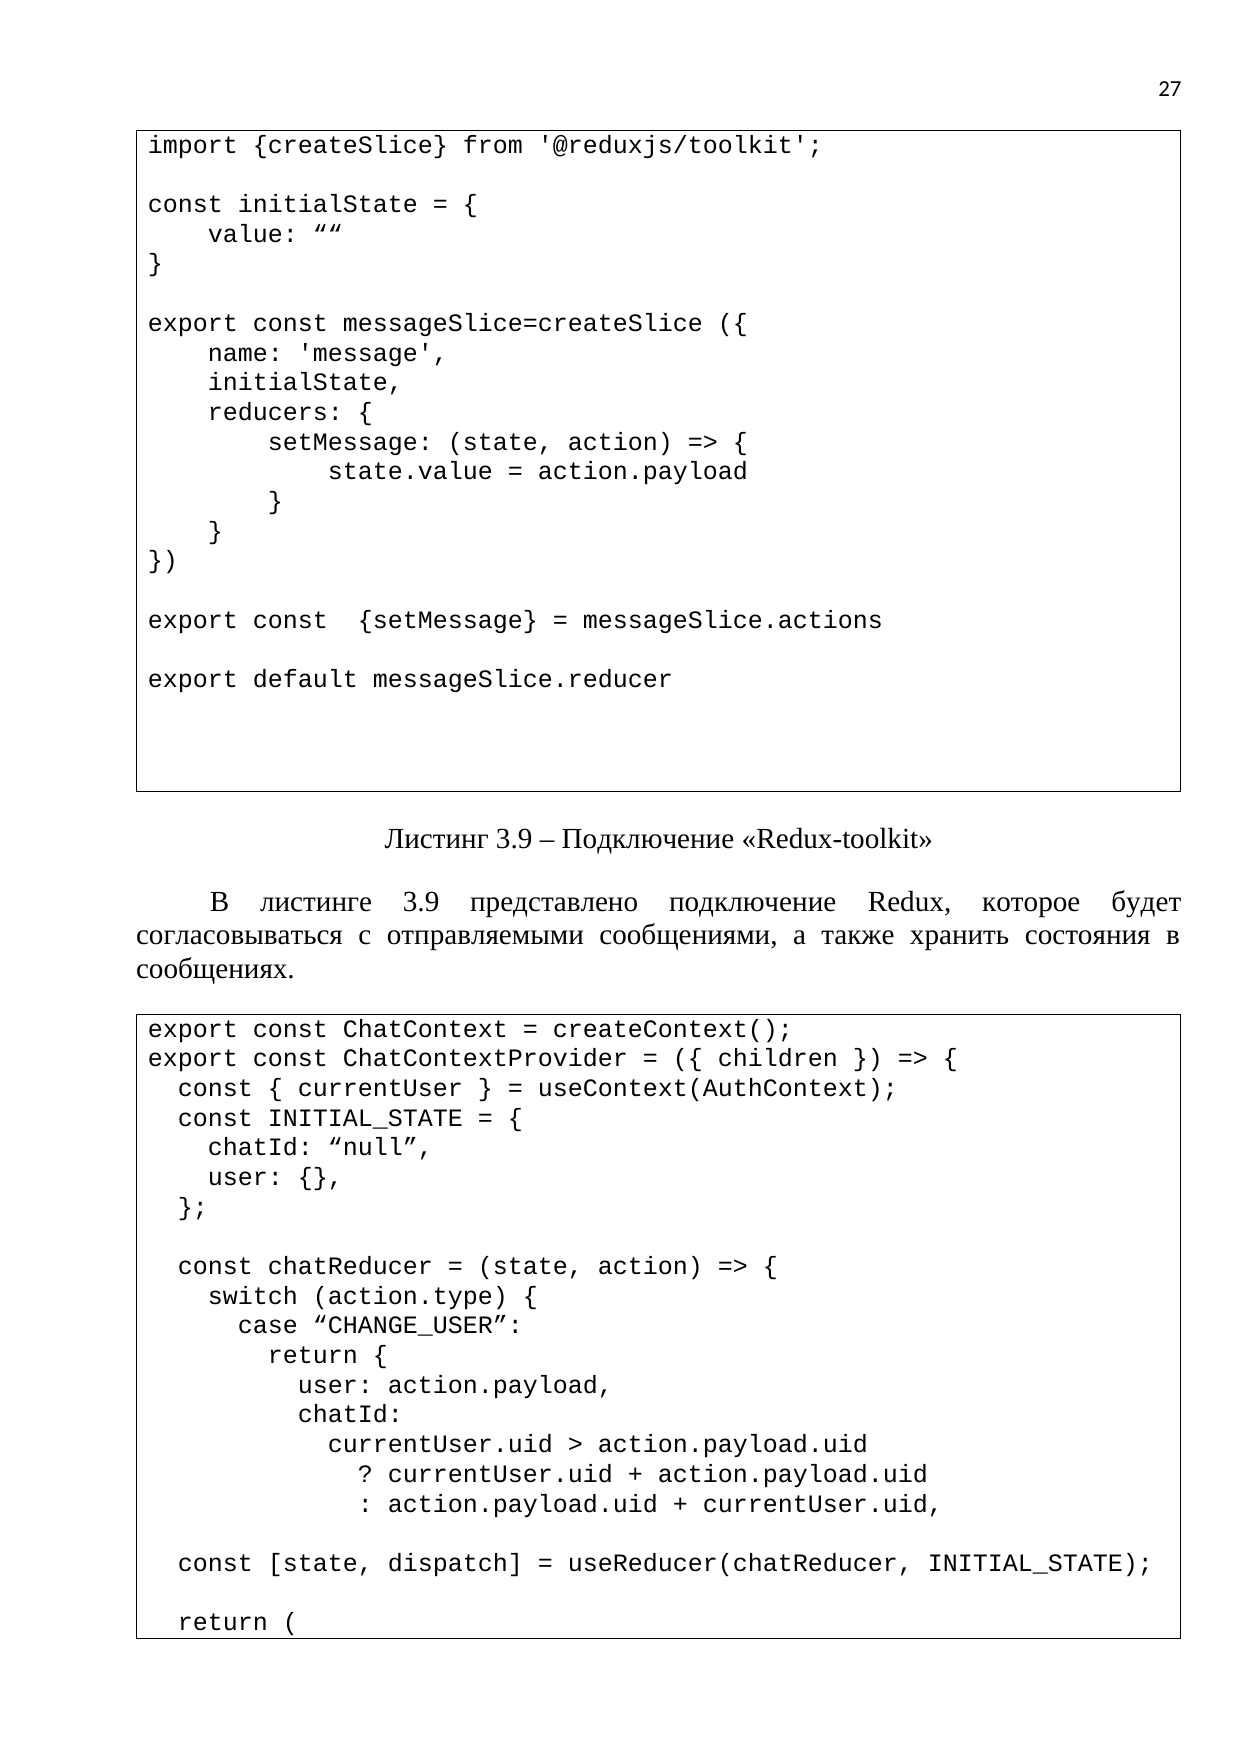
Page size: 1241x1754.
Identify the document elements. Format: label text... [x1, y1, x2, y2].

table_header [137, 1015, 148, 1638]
text Листинг 3.9 – Подключение «Redux-toolkit» [136, 821, 1181, 855]
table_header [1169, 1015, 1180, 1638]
text В листинге 3.9 представлено подключение Redux, которое будет согласовываться с отправляемыми сообщениями, а также хранить состояния в сообщениях. [136, 884, 1181, 984]
table_header import {createSlice} from '@reduxjs/toolkit'; const initialState = { value: ““ } export const messageSlice=createSlice ({ name: 'message', initialState, reducers: { setMessage: (state, action) => { state.value = action.payload } } }) export const {setMessage} = messageSlice.actions export default messageSlice.reducer [137, 131, 1180, 791]
